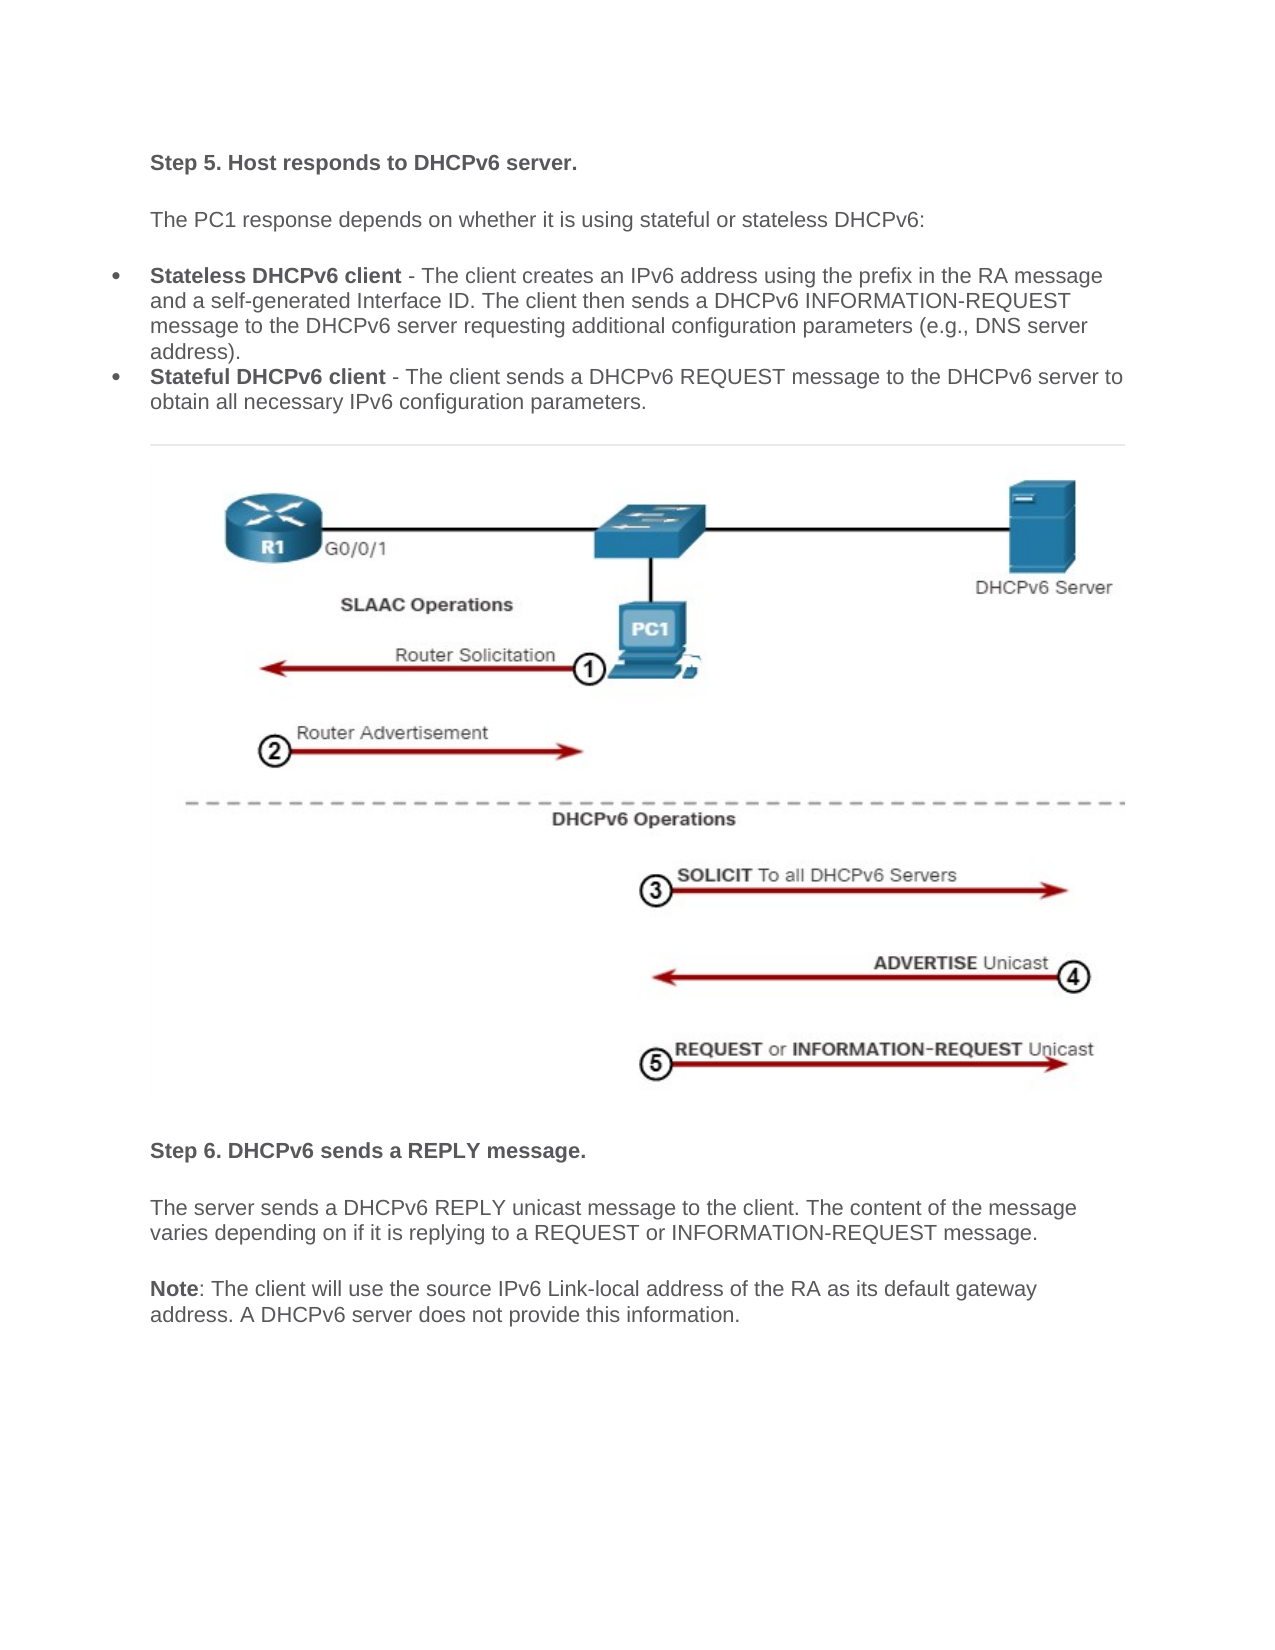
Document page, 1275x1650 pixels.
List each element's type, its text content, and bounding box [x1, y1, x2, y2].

text The PC1 response depends on whether it is using stateful or stateless DHCPv6: [150, 206, 1125, 232]
text Note: The client will use the source IPv6 Link-local address of the RA as its default gateway address. A DHCPv6 server does not provide this information. [150, 1276, 1125, 1327]
list Stateful DHCPv6 client - The client sends a DHCPv6 REQUEST message to the DHCPv6 server to obtain all necessary IPv6 configuration parameters. [112, 364, 1125, 414]
text Step 5. Host responds to DHCPv6 server. [150, 150, 1125, 175]
text The server sends a DHCPv6 REPLY unicast message to the client. The content of the message varies depending on if it is replying to a REQUEST or INFORMATION-REQUEST message. [150, 1195, 1125, 1245]
list Stateless DHCPv6 client - The client creates an IPv6 address using the prefix in the RA message and a self-generated Interface ID. The client then sends a DHCPv6 INFORMATION-REQUEST message to the DHCPv6 server requesting additional configuration parameters (e.g., DNS server address). [112, 263, 1125, 364]
picture [150, 443, 1125, 1109]
text Step 6. DHCPv6 sends a REPLY message. [150, 1138, 1125, 1163]
